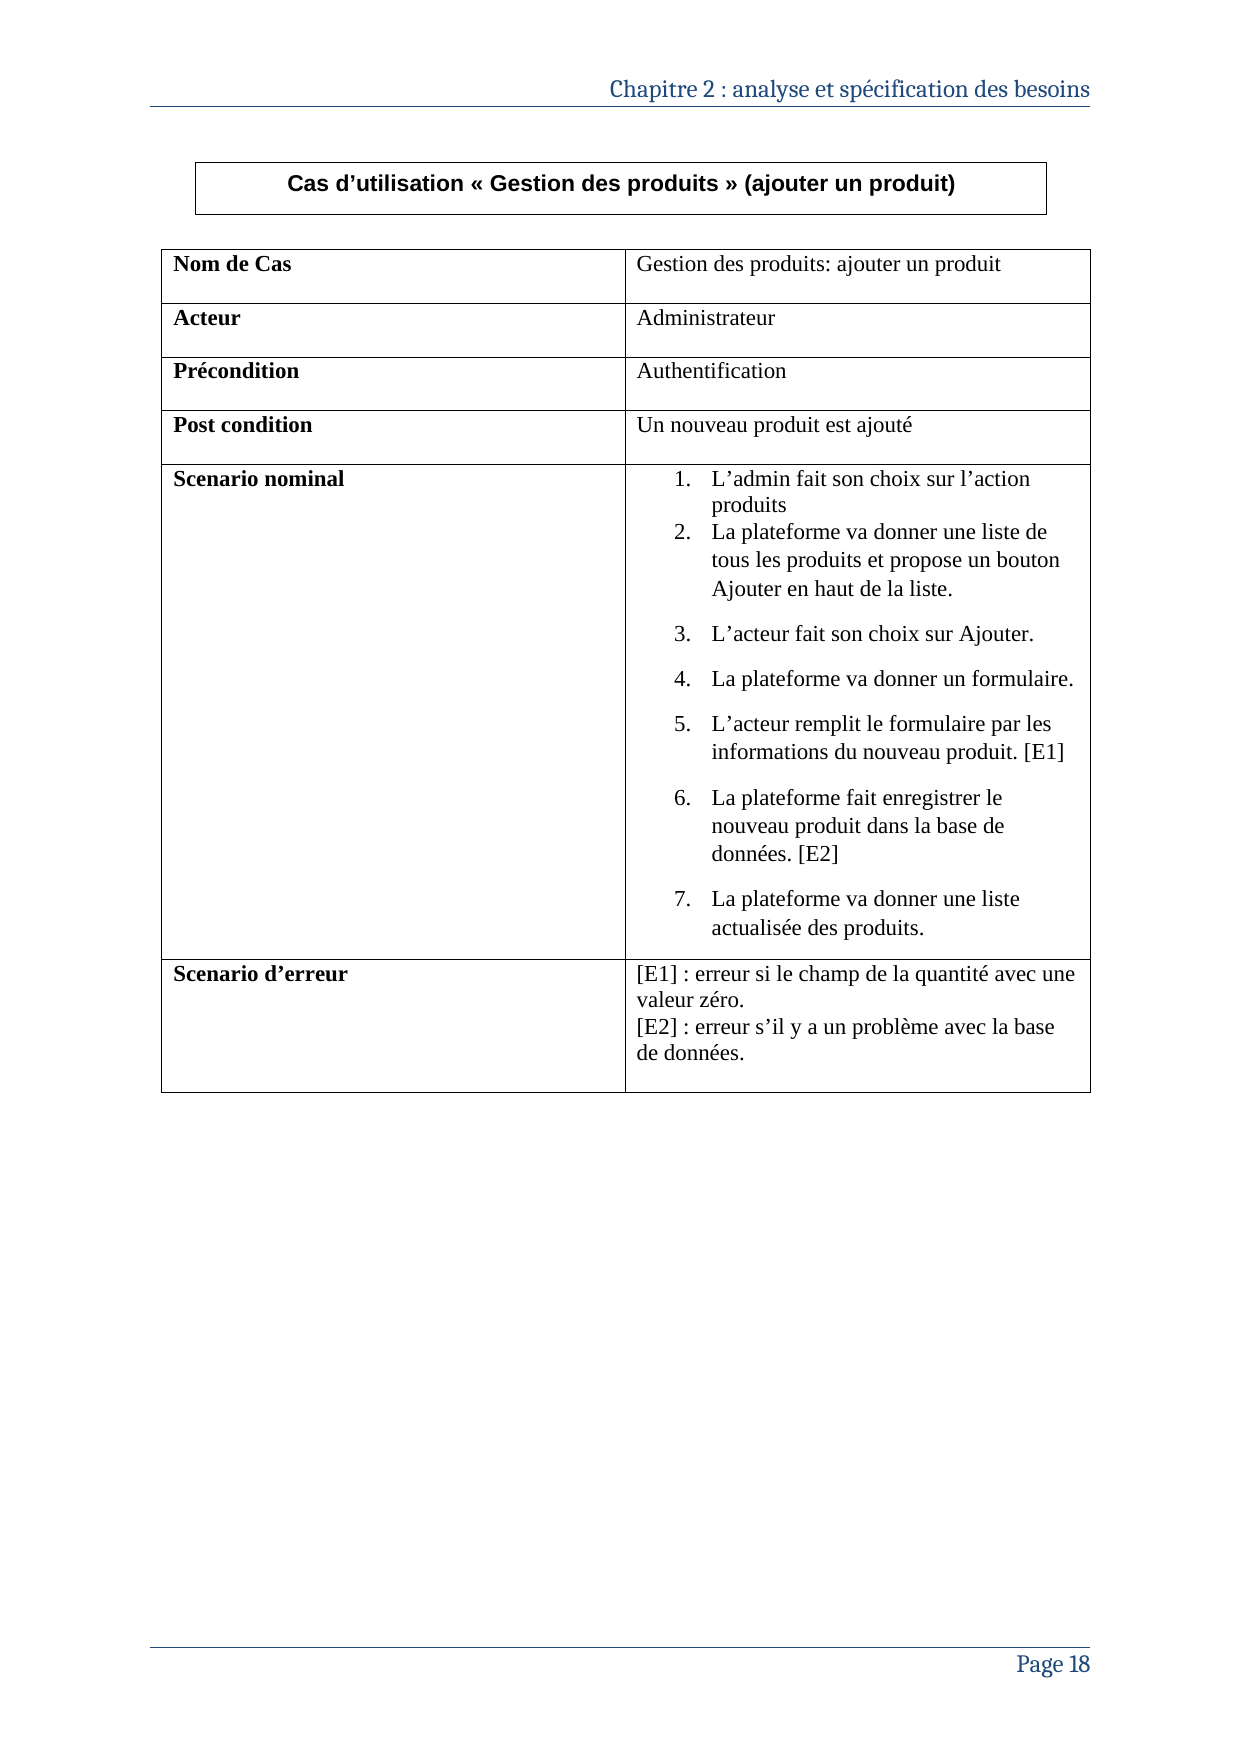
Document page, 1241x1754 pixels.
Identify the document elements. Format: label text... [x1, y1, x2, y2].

table_cell Post condition [162, 411, 625, 464]
table_cell Administrateur [626, 304, 1090, 357]
table_cell Acteur [162, 304, 625, 357]
table_cell Précondition [162, 358, 625, 410]
table_header Nom de Cas [162, 250, 625, 303]
table_cell Un nouveau produit est ajouté [626, 411, 1090, 464]
table_cell Authentification [626, 358, 1090, 410]
table_cell L’admin fait son choix sur l’action produits La plateforme va donner une liste de tous les produits et propose un bouton Ajouter en haut de la liste. L’acteur fait son choix sur Ajouter. La plateforme va donner un formulaire. L’acteur remplit le formulaire par les informations du nouveau produit. [E1] La plateforme fait enregistrer le nouveau produit dans la base de données. [E2] La plateforme va donner une liste actualisée des produits. [626, 465, 1090, 959]
table_header Gestion des produits: ajouter un produit [626, 250, 1090, 303]
table_cell Scenario nominal [162, 465, 625, 959]
table_cell Scenario d’erreur [162, 960, 625, 1092]
table_cell [E1] : erreur si le champ de la quantité avec une valeur zéro. [E2] : erreur s’il y a un problème avec la base de données. [626, 960, 1090, 1092]
